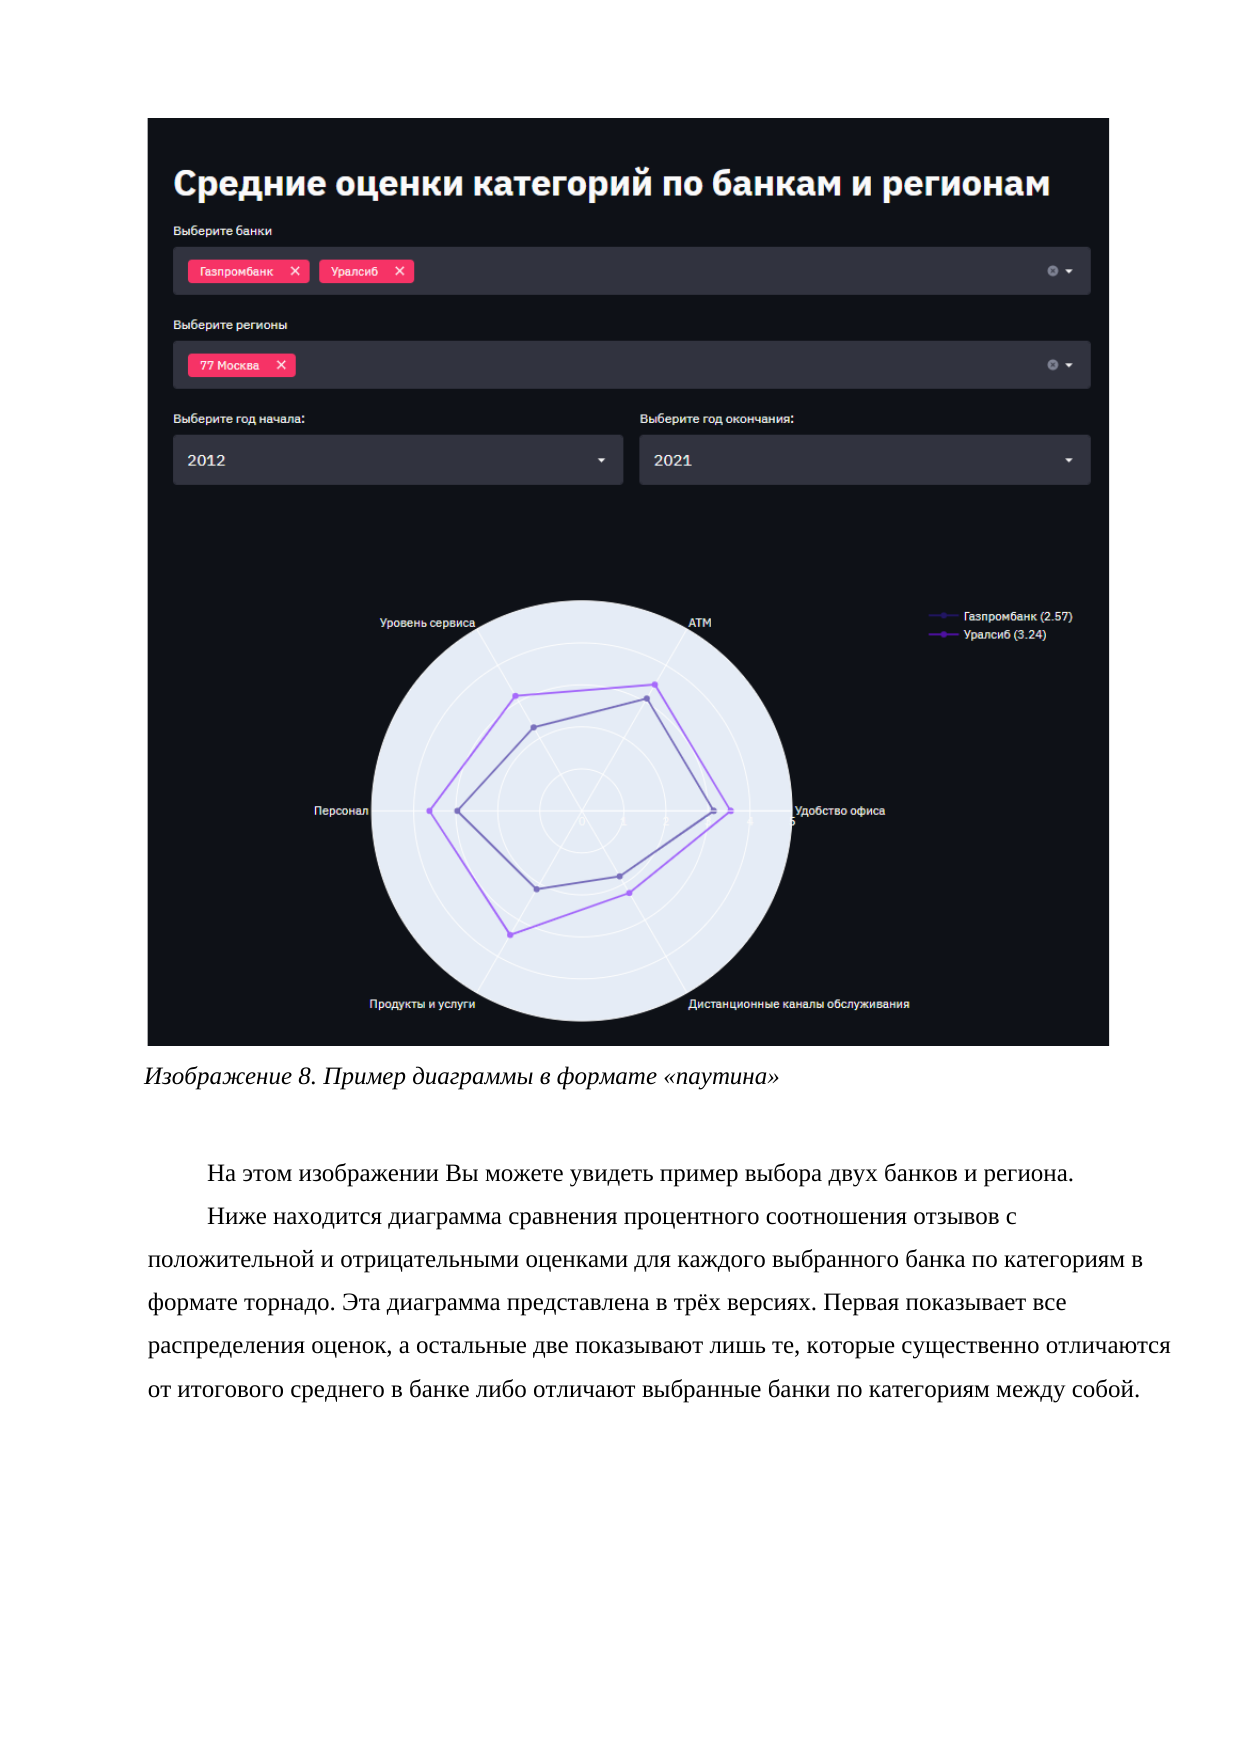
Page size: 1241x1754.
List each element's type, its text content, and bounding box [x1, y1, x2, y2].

picture [147, 118, 1110, 1046]
text На этом изображении Вы можете увидеть пример выбора двух банков и региона. [148, 1158, 1181, 1187]
text Ниже находится диаграмма сравнения процентного соотношения отзывов с положительной и отрицательными оценками для каждого выбранного банка по категориям в формате торнадо. Эта диаграмма представлена в трёх версиях. Первая показывает все распределения оценок, а остальные две показывают лишь те, которые существенно отличаются от итогового среднего в банке либо отличают выбранные банки по категориям между собой. [148, 1201, 1181, 1402]
